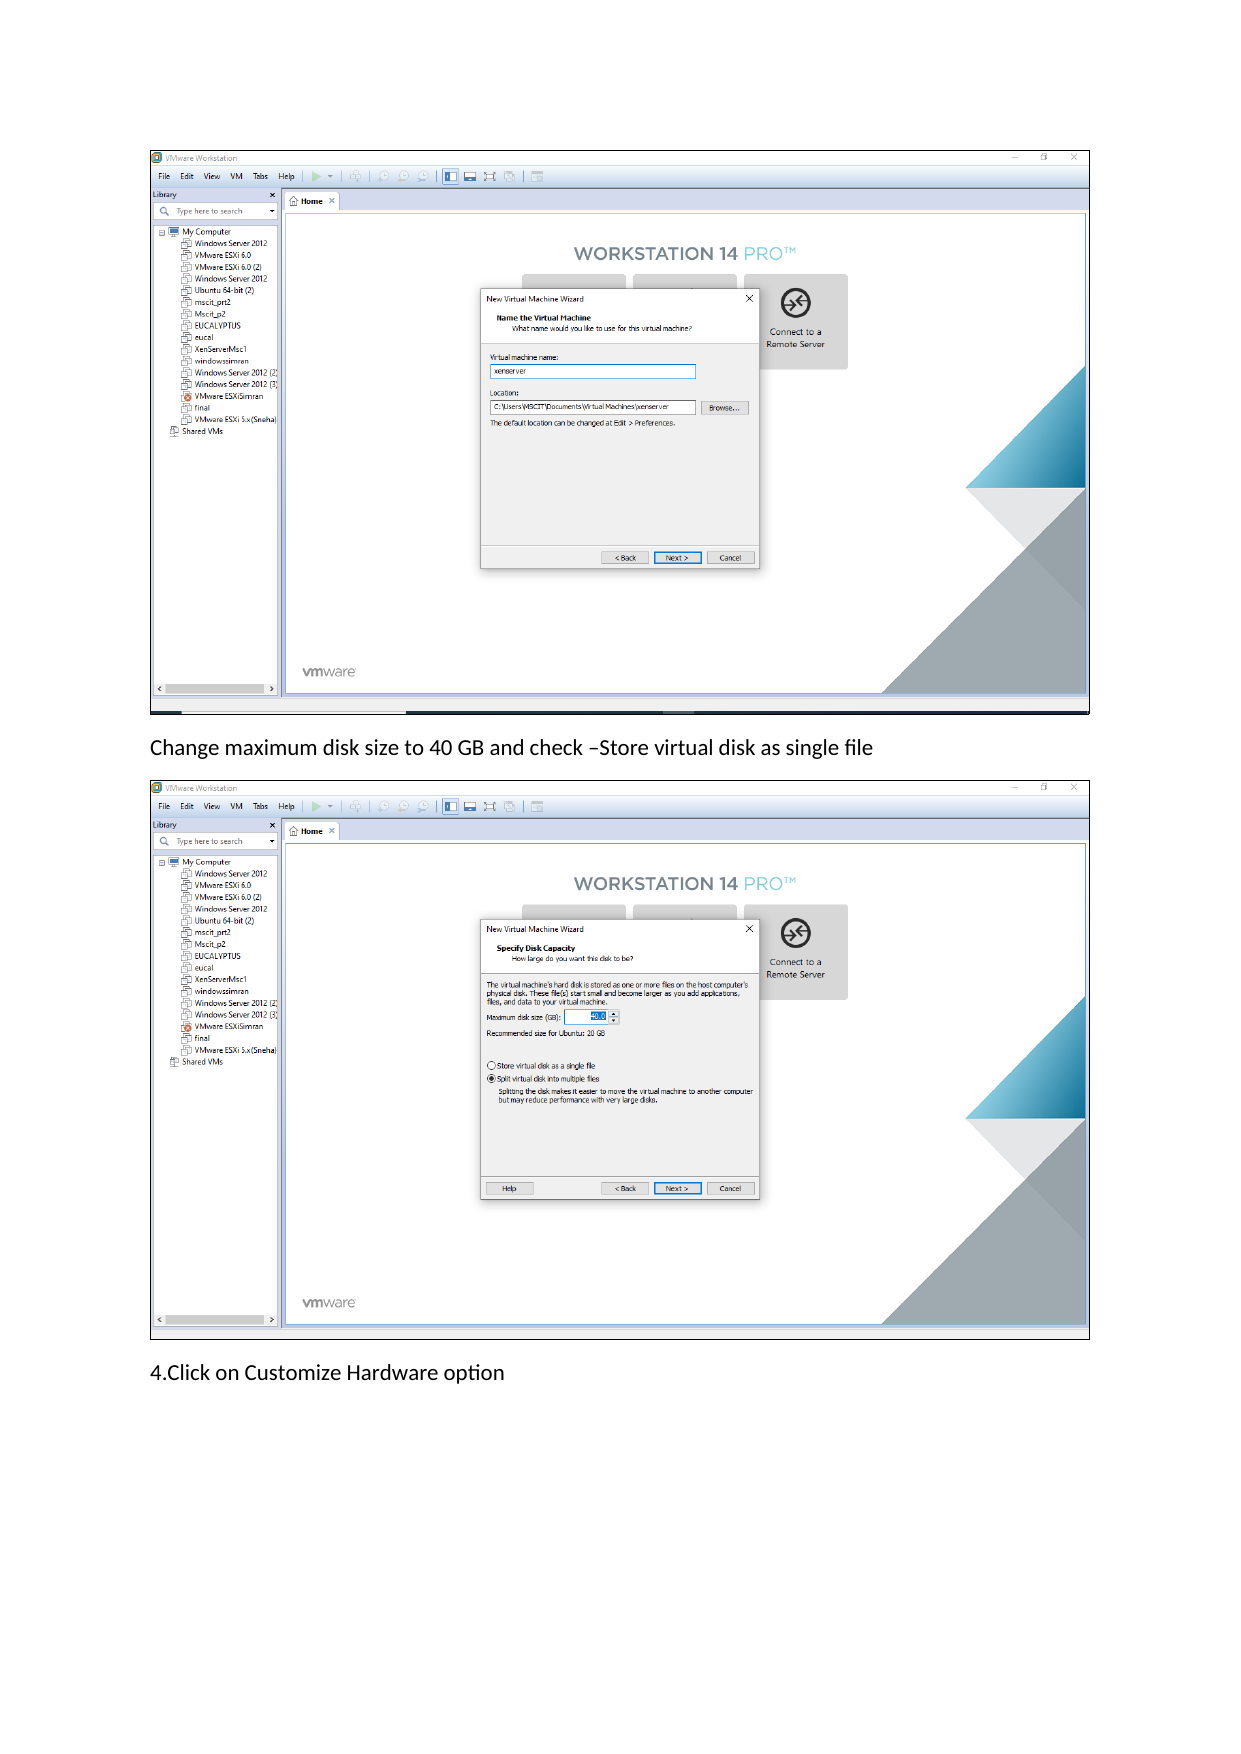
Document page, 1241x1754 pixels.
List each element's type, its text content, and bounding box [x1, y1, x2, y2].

picture [151, 151, 1089, 714]
text 4.Click on Customize Hardware option [150, 1358, 1090, 1387]
text Change maximum disk size to 40 GB and check –Store virtual disk as single file [150, 733, 1090, 761]
picture [151, 781, 1089, 1339]
